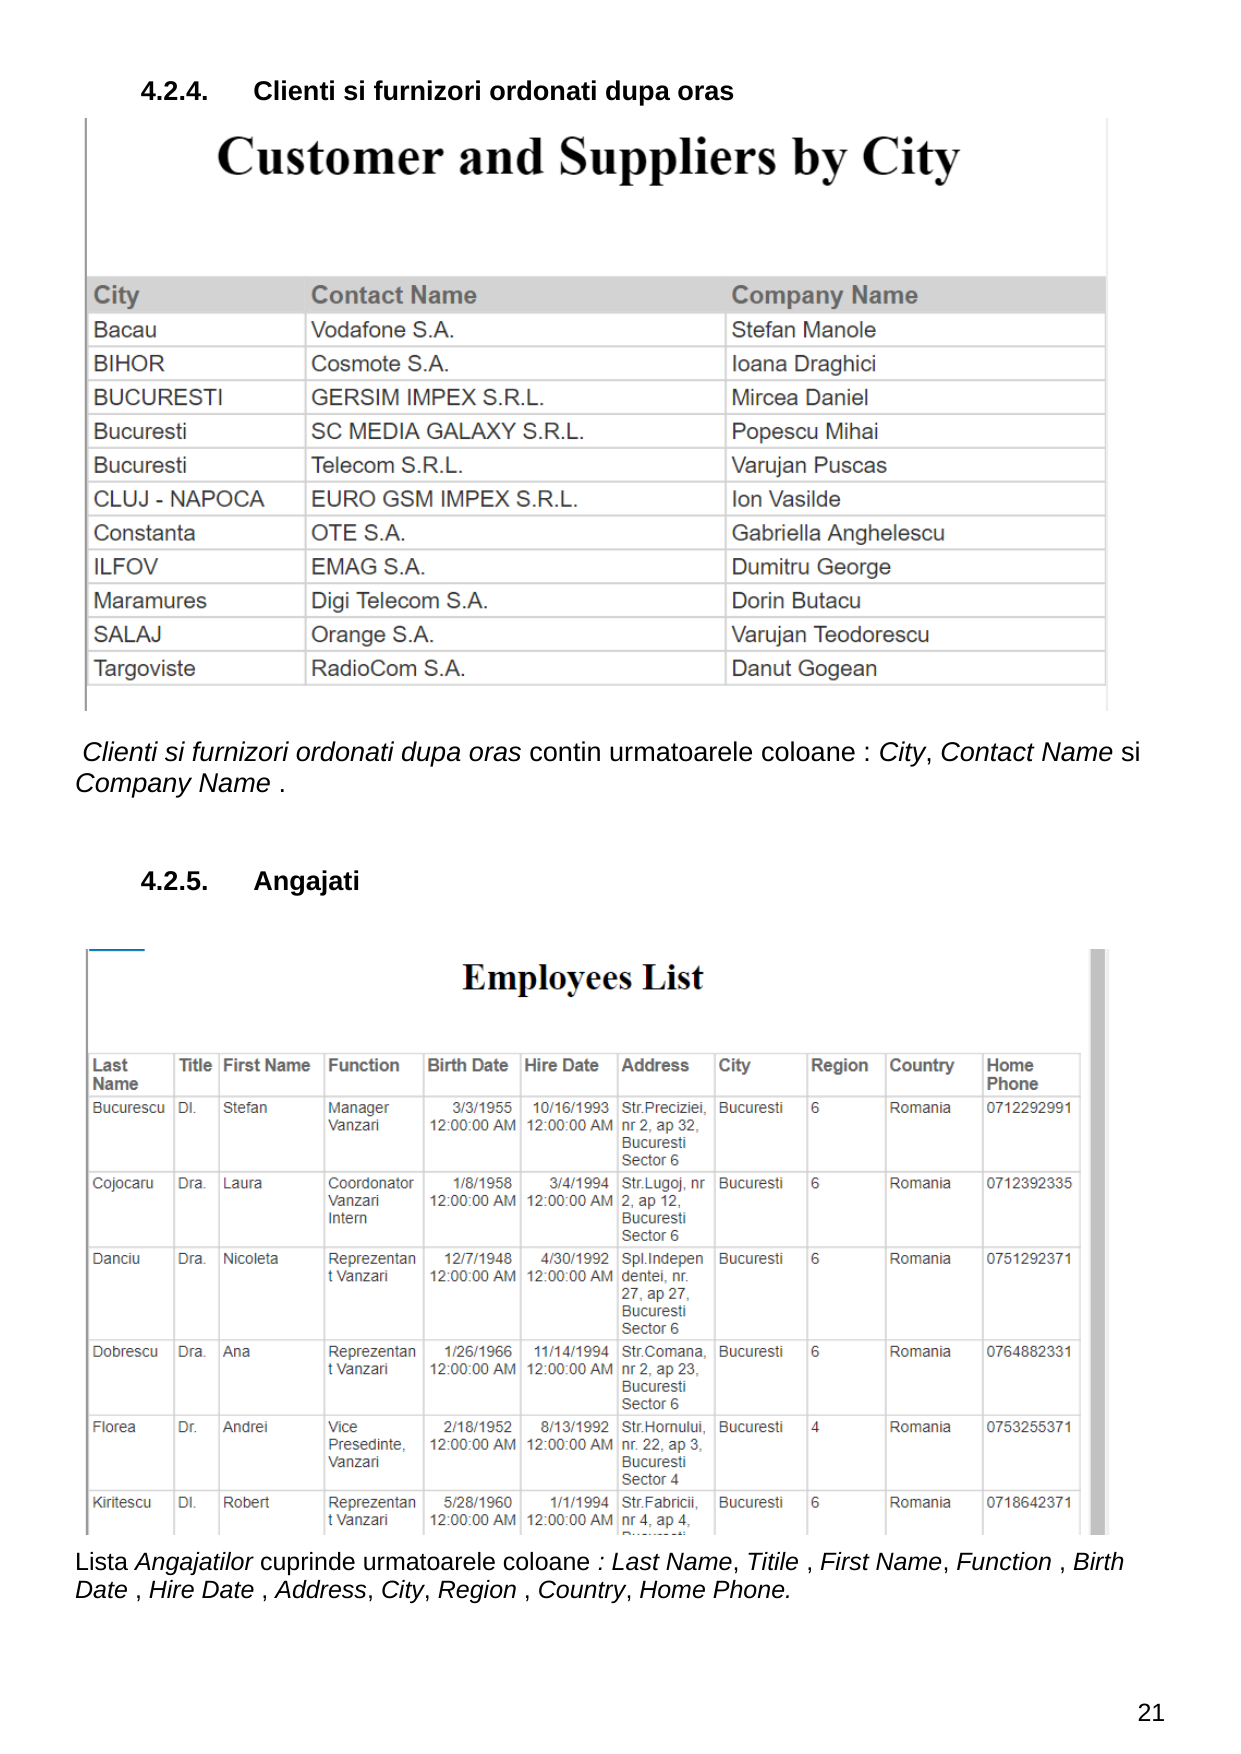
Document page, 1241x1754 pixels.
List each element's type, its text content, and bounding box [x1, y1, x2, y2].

text Lista Angajatilor cuprinde urmatoarele coloane : Last Name, Titile , First Name, Function , Birth Date , Hire Date , Address, City, Region , Country, Home Phone. [75, 1547, 1165, 1604]
subtitle Clienti si furnizori ordonati dupa oras contin urmatoarele coloane : City, Contact Name si Company Name . [75, 736, 1165, 798]
picture [75, 118, 1119, 711]
picture [75, 949, 1118, 1535]
subtitle Angajati [141, 865, 1165, 896]
subtitle Clienti si furnizori ordonati dupa oras [141, 75, 1165, 106]
